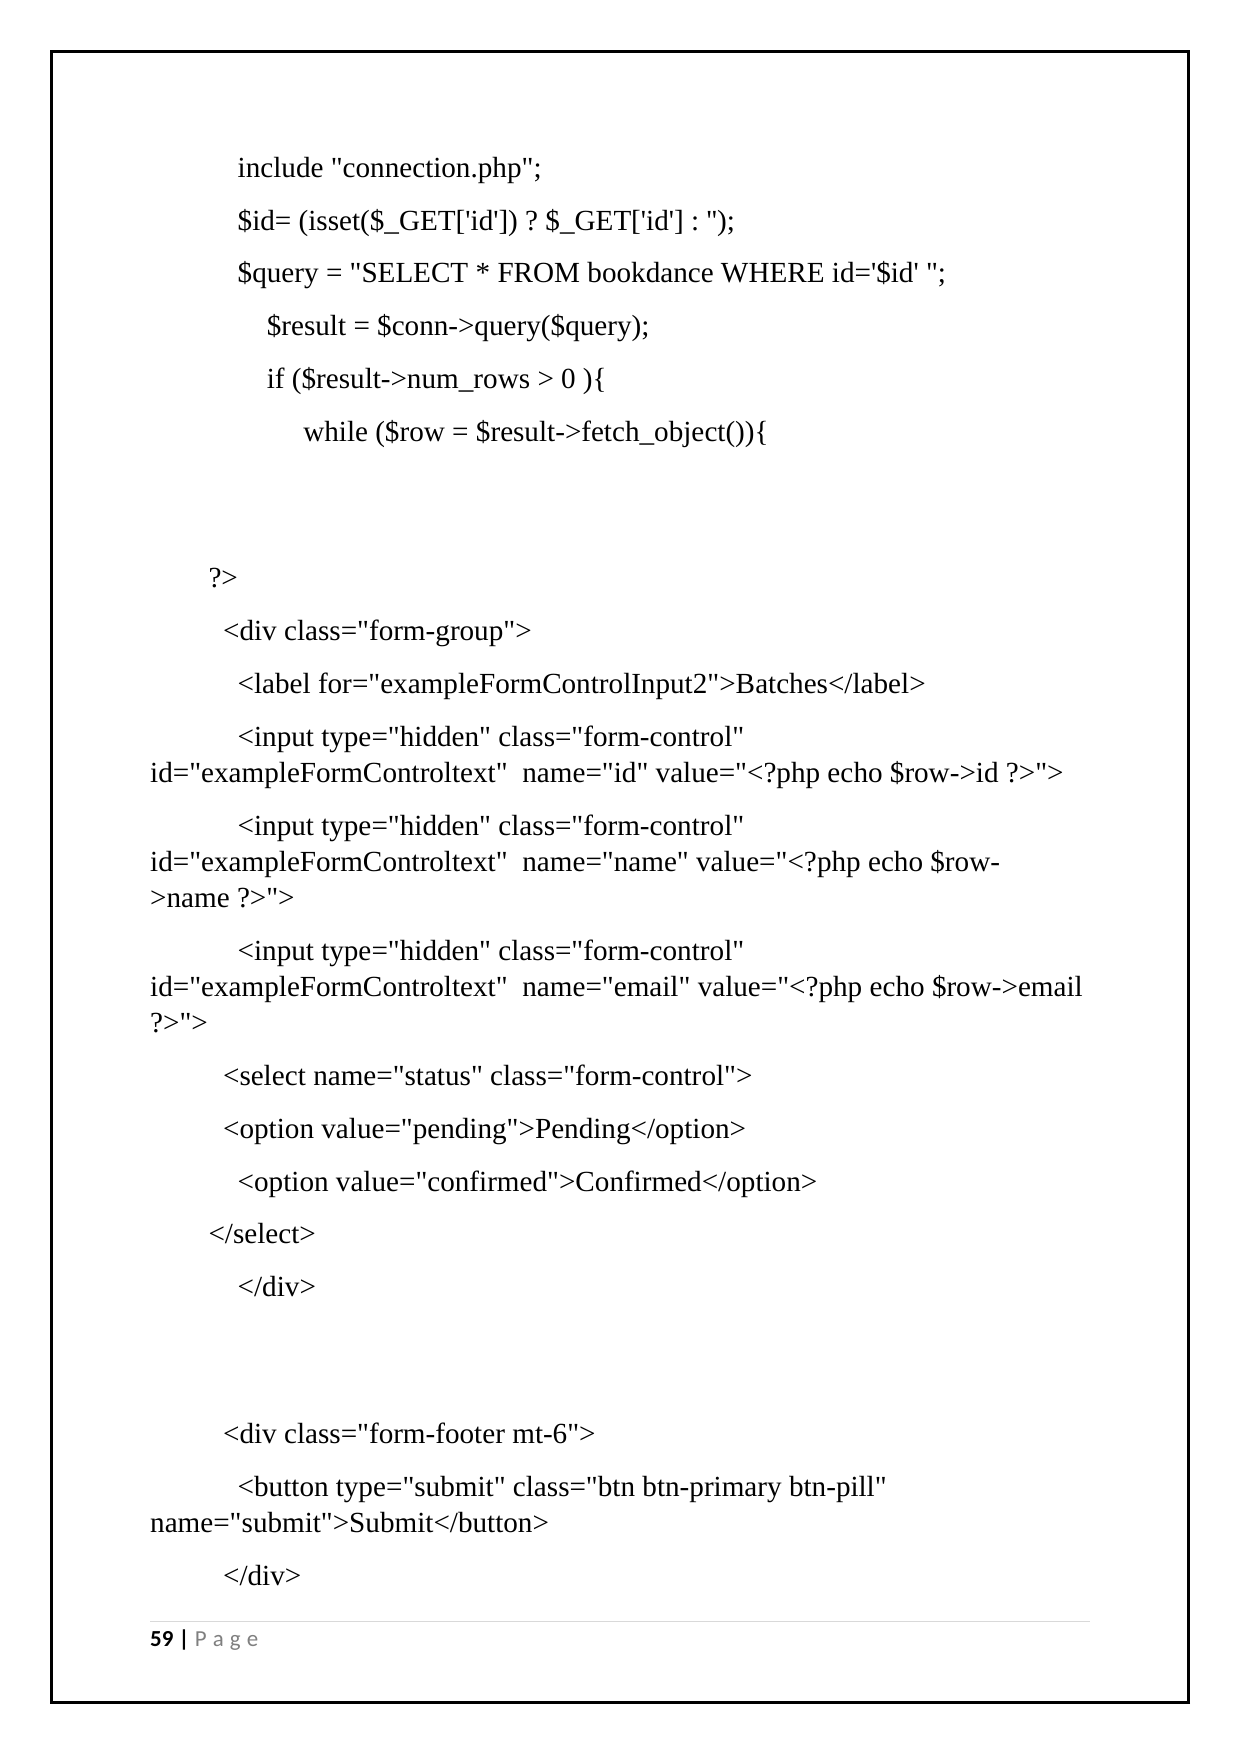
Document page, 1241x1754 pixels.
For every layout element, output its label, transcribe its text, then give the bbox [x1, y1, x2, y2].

text $result = $conn->query($query); [150, 308, 1090, 342]
text <label for="exampleFormControlInput2">Batches</label> [150, 666, 1090, 700]
text while ($row = $result->fetch_object()){ [150, 414, 1090, 448]
text <div class="form-footer mt-6"> [150, 1416, 1090, 1449]
text <button type="submit" class="btn btn-primary btn-pill" name="submit">Submit</button> [150, 1469, 1090, 1538]
text <div class="form-group"> [150, 613, 1090, 647]
text $id= (isset($_GET['id']) ? $_GET['id'] : ''); [150, 203, 1090, 236]
text include "connection.php"; [150, 150, 1090, 183]
text <input type="hidden" class="form-control" id="exampleFormControltext" name="id" value="<?php echo $row->id ?>"> [150, 719, 1090, 789]
text <option value="confirmed">Confirmed</option> [150, 1164, 1090, 1197]
text </div> [150, 1558, 1090, 1591]
text <input type="hidden" class="form-control" id="exampleFormControltext" name="email" value="<?php echo $row->email ?>"> [150, 933, 1090, 1039]
text <option value="pending">Pending</option> [150, 1111, 1090, 1144]
text <select name="status" class="form-control"> [150, 1058, 1090, 1092]
text ?> [150, 561, 1090, 594]
text $query = "SELECT * FROM bookdance WHERE id='$id' "; [150, 256, 1090, 289]
text </div> [150, 1269, 1090, 1303]
text <input type="hidden" class="form-control" id="exampleFormControltext" name="name" value="<?php echo $row->name ?>"> [150, 808, 1090, 914]
text if ($result->num_rows > 0 ){ [150, 361, 1090, 395]
text </select> [150, 1217, 1090, 1250]
